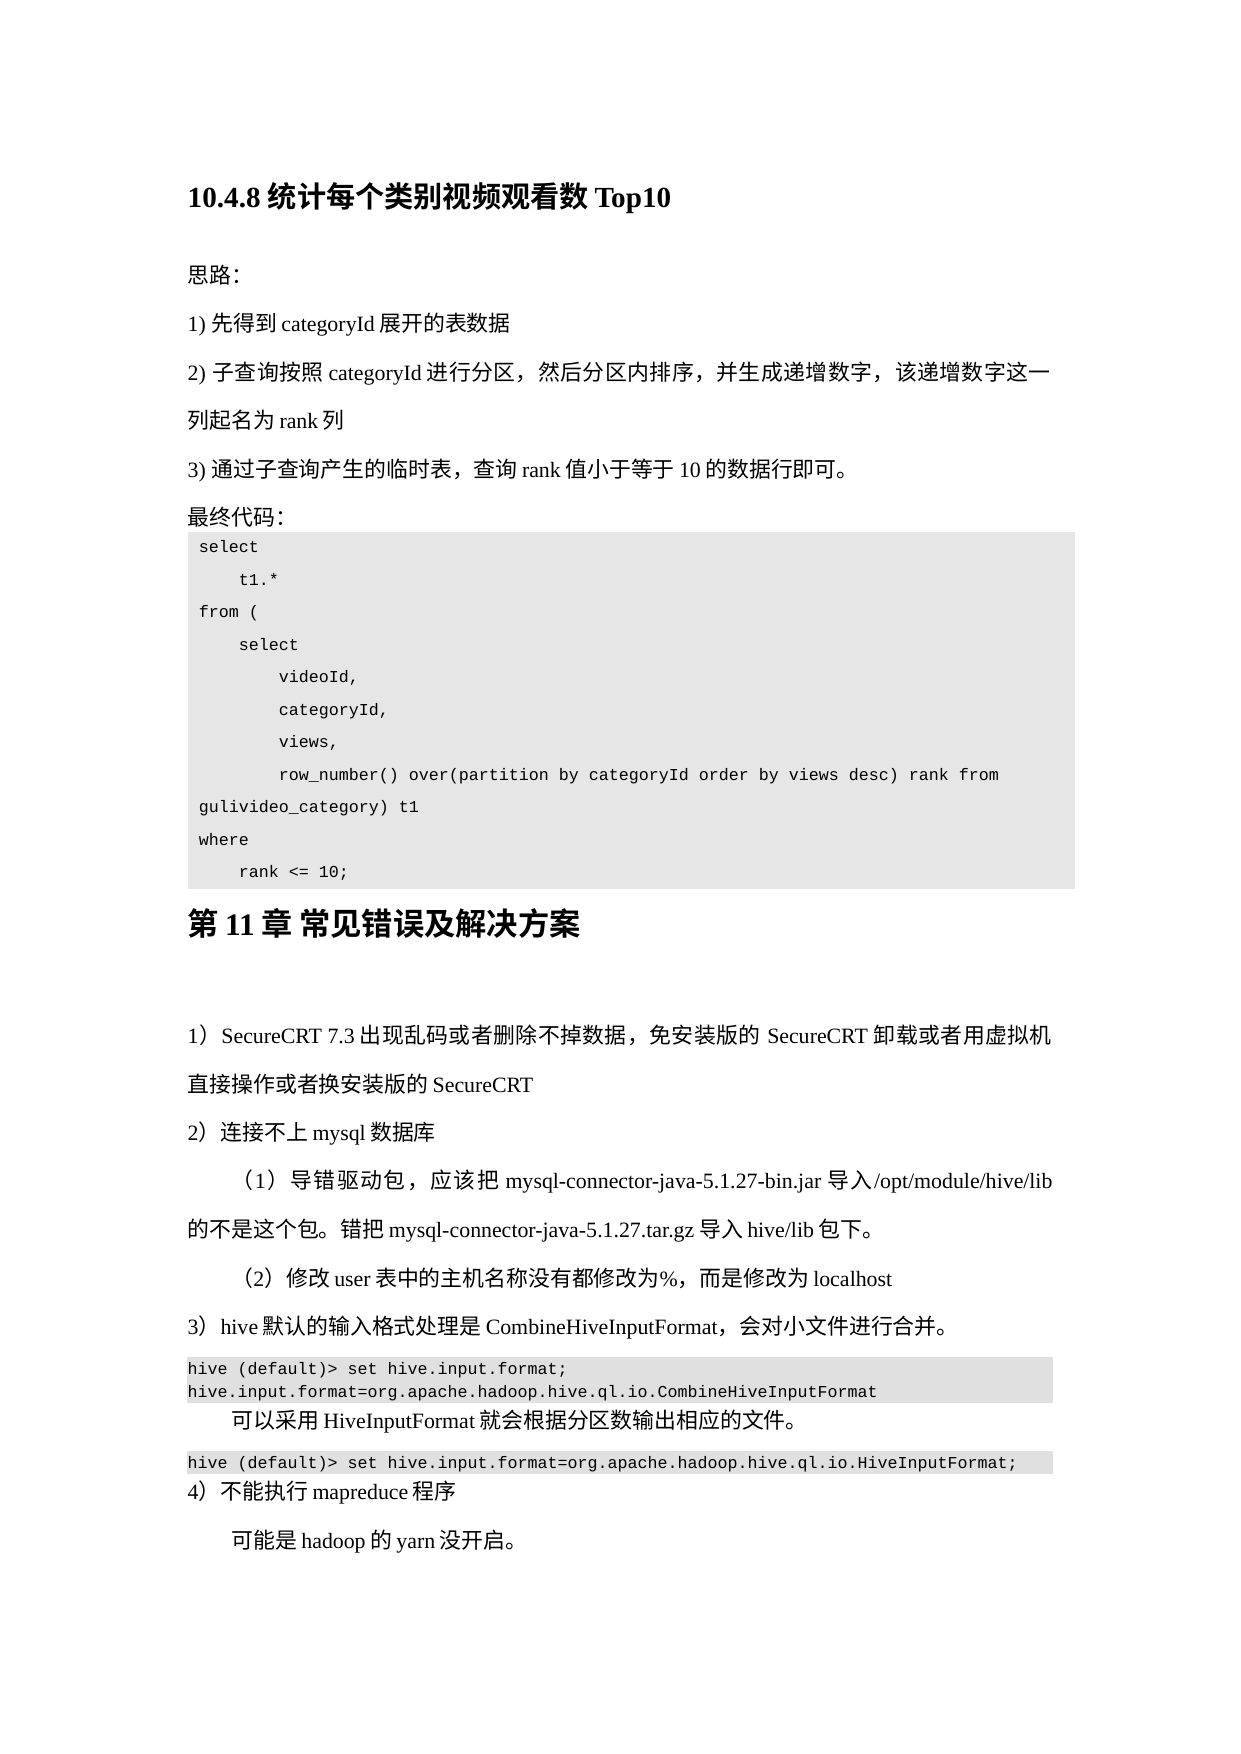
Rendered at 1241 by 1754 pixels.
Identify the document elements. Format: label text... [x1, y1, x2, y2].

text （2）修改user表中的主机名称没有都修改为%，而是修改为localhost [187, 1260, 1053, 1293]
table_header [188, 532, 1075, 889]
text 2）连接不上mysql数据库 [187, 1115, 1053, 1147]
text 1）SecureCRT 7.3出现乱码或者删除不掉数据，免安装版的SecureCRT 卸载或者用虚拟机直接操作或者换安装版的SecureCRT [187, 1018, 1053, 1099]
subtitle 第11章 常见错误及解决方案 [187, 889, 1053, 954]
text 思路： [187, 257, 1053, 290]
text （1）导错驱动包，应该把mysql-connector-java-5.1.27-bin.jar导入/opt/module/hive/lib的不是这个包。错把mysql-connector-java-5.1.27.tar.gz导入hive/lib包下。 [187, 1163, 1053, 1244]
text hive.input.format=org.apache.hadoop.hive.ql.io.CombineHiveInputFormat [187, 1380, 1053, 1403]
text 可以采用HiveInputFormat就会根据分区数输出相应的文件。 [231, 1403, 1053, 1435]
text 3）hive默认的输入格式处理是CombineHiveInputFormat，会对小文件进行合并。 [187, 1308, 1053, 1341]
text 3) 通过子查询产生的临时表，查询rank值小于等于10的数据行即可。 [187, 451, 1053, 484]
subtitle 10.4.8 统计每个类别视频观看数Top10 [187, 162, 1053, 227]
text 最终代码： [187, 499, 1053, 532]
text hive (default)> set hive.input.format=org.apache.hadoop.hive.ql.io.HiveInputFormat; [187, 1451, 1053, 1474]
text 2) 子查询按照categoryId进行分区，然后分区内排序，并生成递增数字，该递增数字这一列起名为rank列 [187, 354, 1053, 435]
text 4）不能执行mapreduce程序 [187, 1474, 1053, 1506]
text hive (default)> set hive.input.format; [187, 1357, 1053, 1380]
text 1) 先得到categoryId展开的表数据 [187, 306, 1053, 338]
text 可能是hadoop的yarn没开启。 [187, 1522, 1053, 1555]
